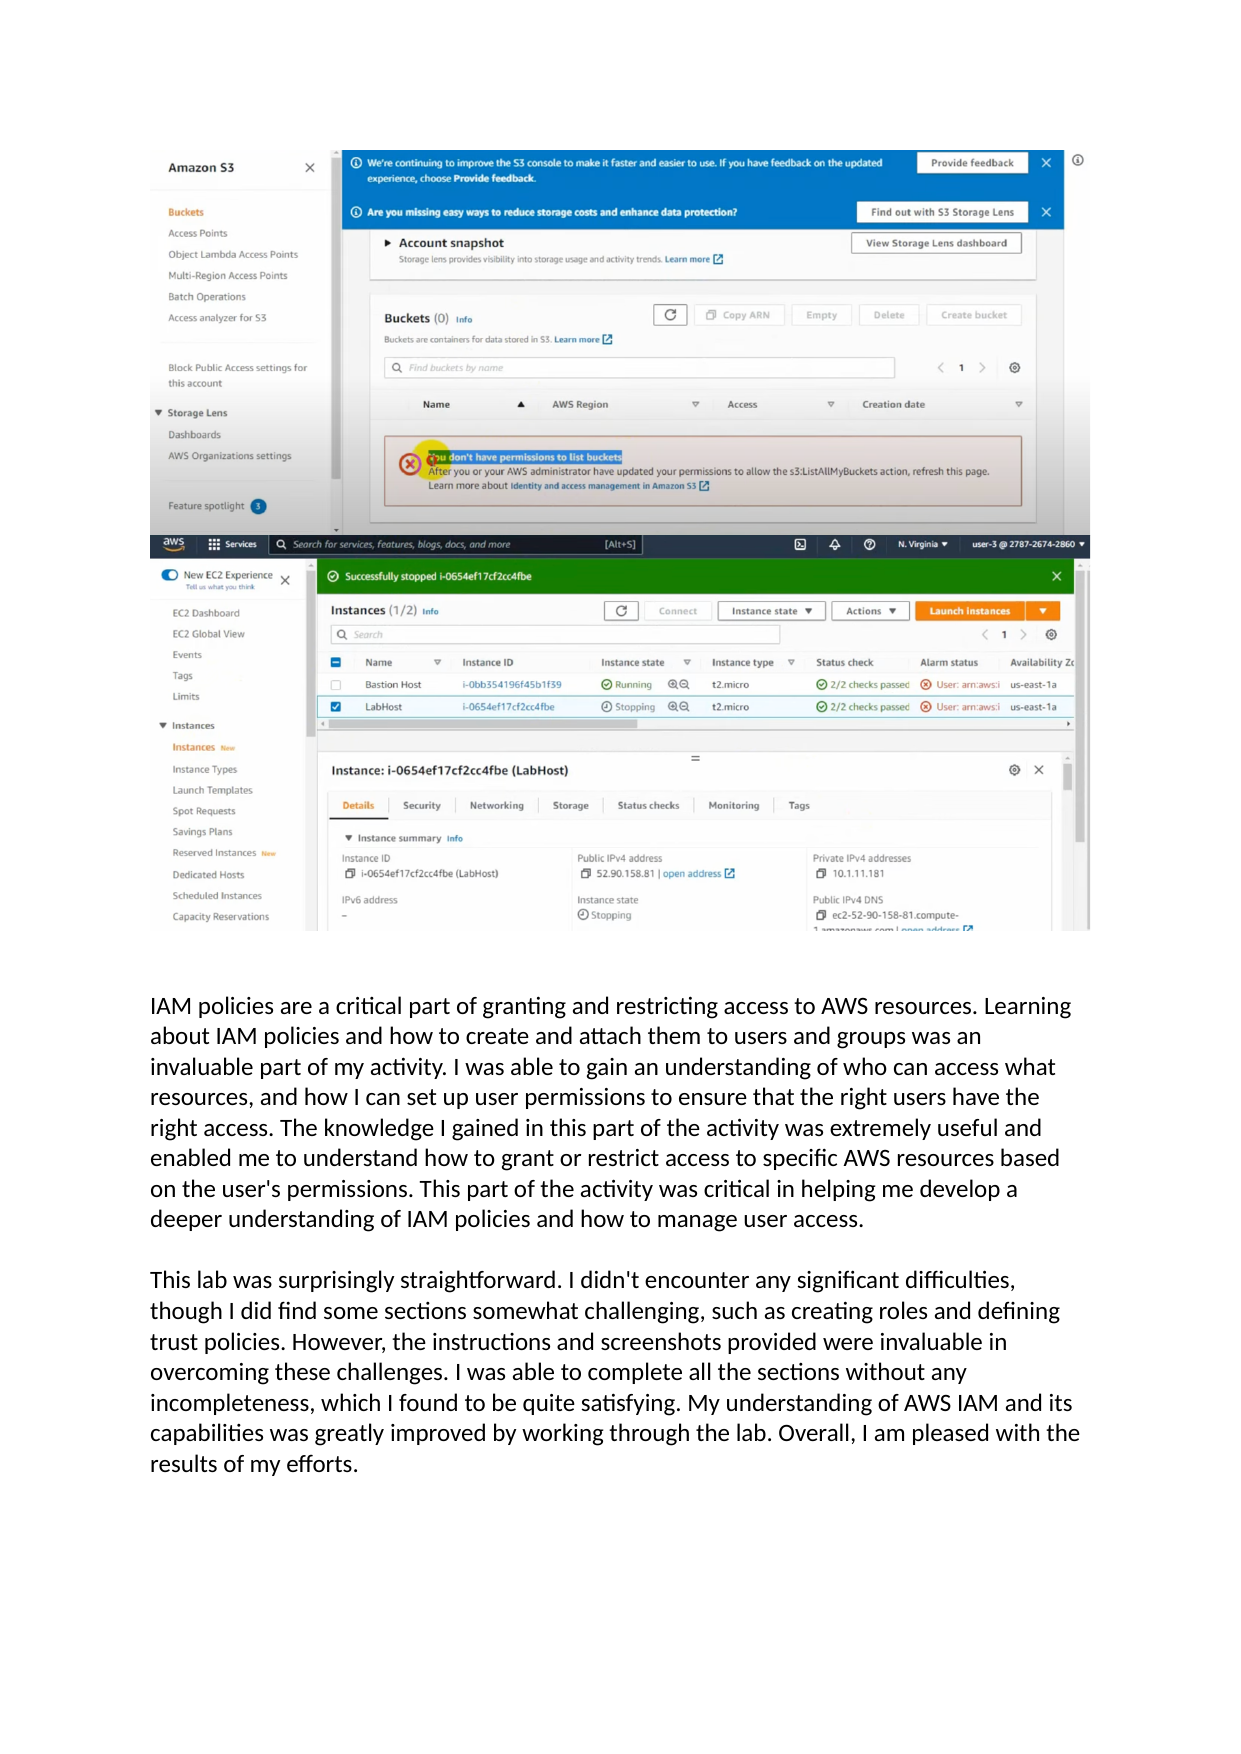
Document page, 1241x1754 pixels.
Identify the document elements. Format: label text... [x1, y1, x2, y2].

text IAM policies are a critical part of granting and restricting access to AWS resources. Learning about IAM policies and how to create and attach them to users and groups was an invaluable part of my activity. I was able to gain an understanding of who can access what resources, and how I can set up user permissions to ensure that the right users have the right access. The knowledge I gained in this part of the activity was extremely useful and enabled me to understand how to grant or restrict access to specific AWS resources based on the user's permissions. This part of the activity was critical in helping me develop a deeper understanding of IAM policies and how to manage user access. [150, 990, 1090, 1234]
picture [150, 150, 1091, 931]
text This lab was surprisingly straightforward. I didn't encounter any significant difficulties, though I did find some sections somewhat challenging, such as creating roles and defining trust policies. However, the instructions and screenshots provided were invaluable in overcoming these challenges. I was able to complete all the sections without any incompleteness, which I found to be quite satisfying. My understanding of AWS IAM and its capabilities was greatly improved by working through the lab. Overall, I am pleased with the results of my efforts. [150, 1265, 1090, 1478]
